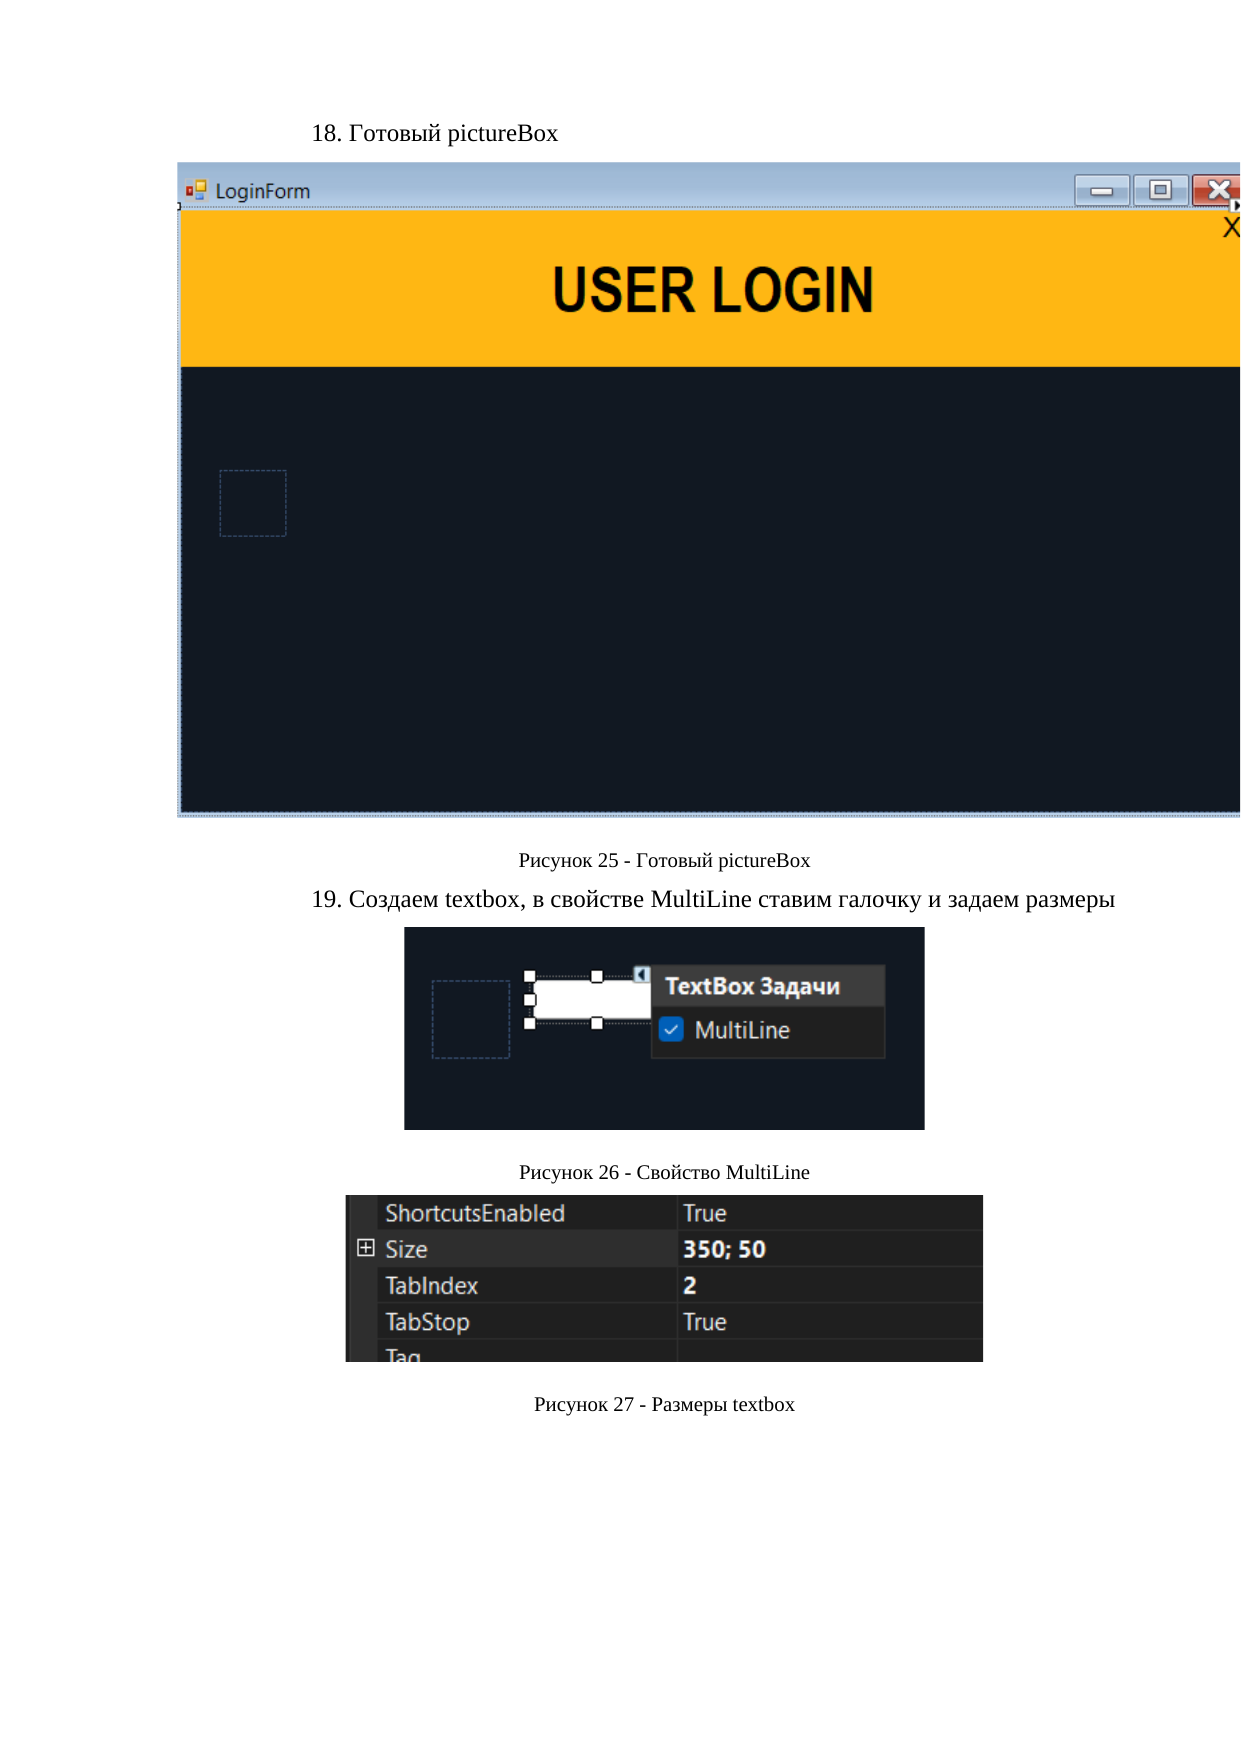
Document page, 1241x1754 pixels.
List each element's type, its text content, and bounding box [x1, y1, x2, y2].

list Создаем textbox, в свойстве MultiLine ставим галочку и задаем размеры [311, 884, 1152, 913]
picture [404, 927, 925, 1130]
picture [177, 161, 1241, 818]
picture [345, 1195, 984, 1362]
text Рисунок 27 - Размеры textbox [177, 1392, 1152, 1416]
text Рисунок 26 - Свойство MultiLine [177, 1160, 1152, 1184]
list Готовый pictureBox [311, 118, 1152, 147]
text Рисунок 25 - Готовый pictureBox [177, 848, 1152, 872]
